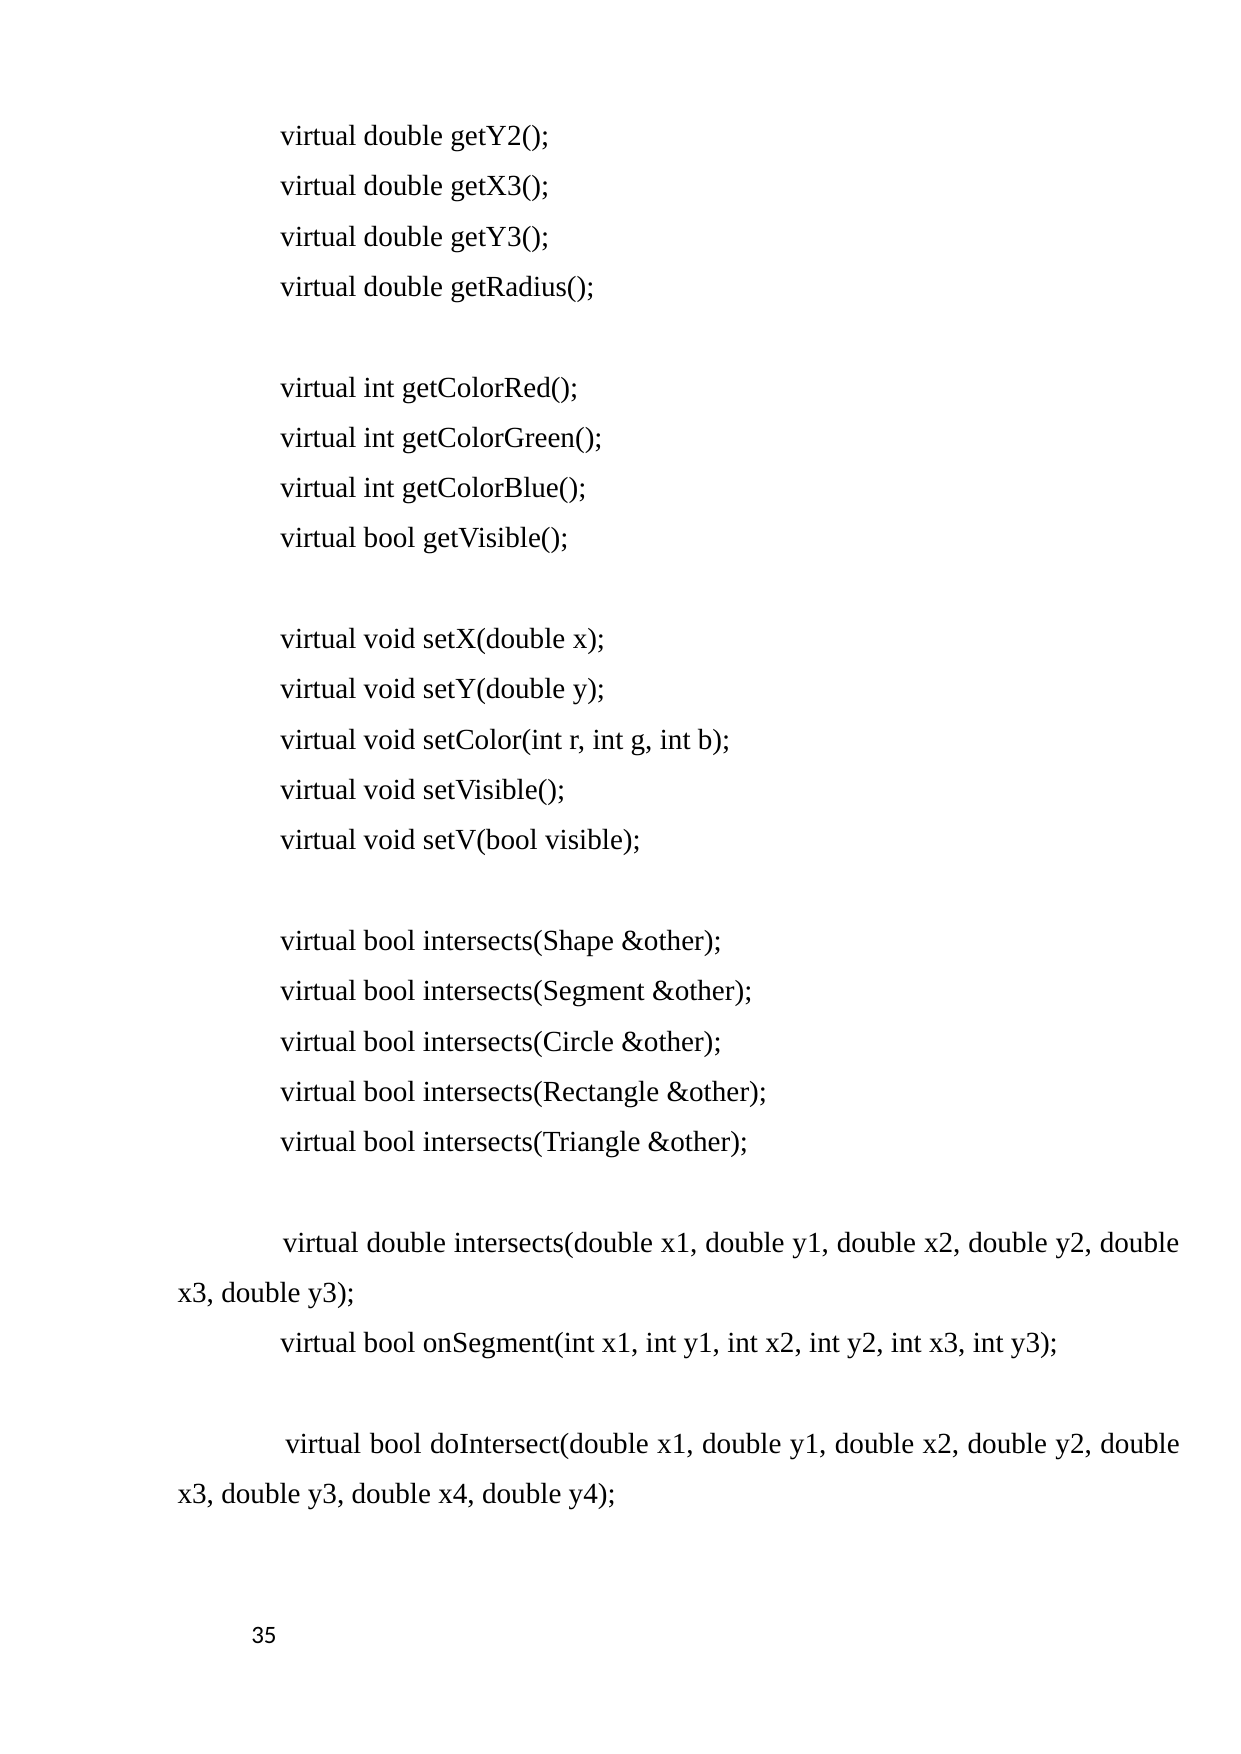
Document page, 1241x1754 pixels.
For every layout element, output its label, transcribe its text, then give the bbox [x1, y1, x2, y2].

text virtual void setVisible(); [177, 772, 1181, 806]
text virtual int getColorRed(); [177, 370, 1181, 403]
text virtual bool intersects(Triangle &other); [177, 1124, 1181, 1158]
text virtual bool intersects(Rectangle &other); [177, 1074, 1181, 1108]
text virtual bool intersects(Shape &other); [177, 923, 1181, 957]
text virtual double getX3(); [177, 168, 1181, 202]
text virtual void setColor(int r, int g, int b); [177, 722, 1181, 755]
text virtual void setY(double y); [177, 672, 1181, 705]
text virtual double intersects(double x1, double y1, double x2, double y2, double x3, double y3); [177, 1225, 1181, 1309]
text virtual bool onSegment(int x1, int y1, int x2, int y2, int x3, int y3); [177, 1326, 1181, 1359]
text virtual int getColorBlue(); [177, 470, 1181, 504]
text virtual bool getVisible(); [177, 521, 1181, 554]
text virtual int getColorGreen(); [177, 420, 1181, 453]
text virtual void setV(bool visible); [177, 822, 1181, 856]
text virtual double getY3(); [177, 219, 1181, 252]
text virtual bool intersects(Circle &other); [177, 1024, 1181, 1057]
text virtual double getY2(); [177, 118, 1181, 152]
text virtual double getRadius(); [177, 269, 1181, 303]
text virtual bool doIntersect(double x1, double y1, double x2, double y2, double x3, double y3, double x4, double y4); [177, 1426, 1181, 1510]
text virtual bool intersects(Segment &other); [177, 973, 1181, 1007]
text virtual void setX(double x); [177, 621, 1181, 655]
